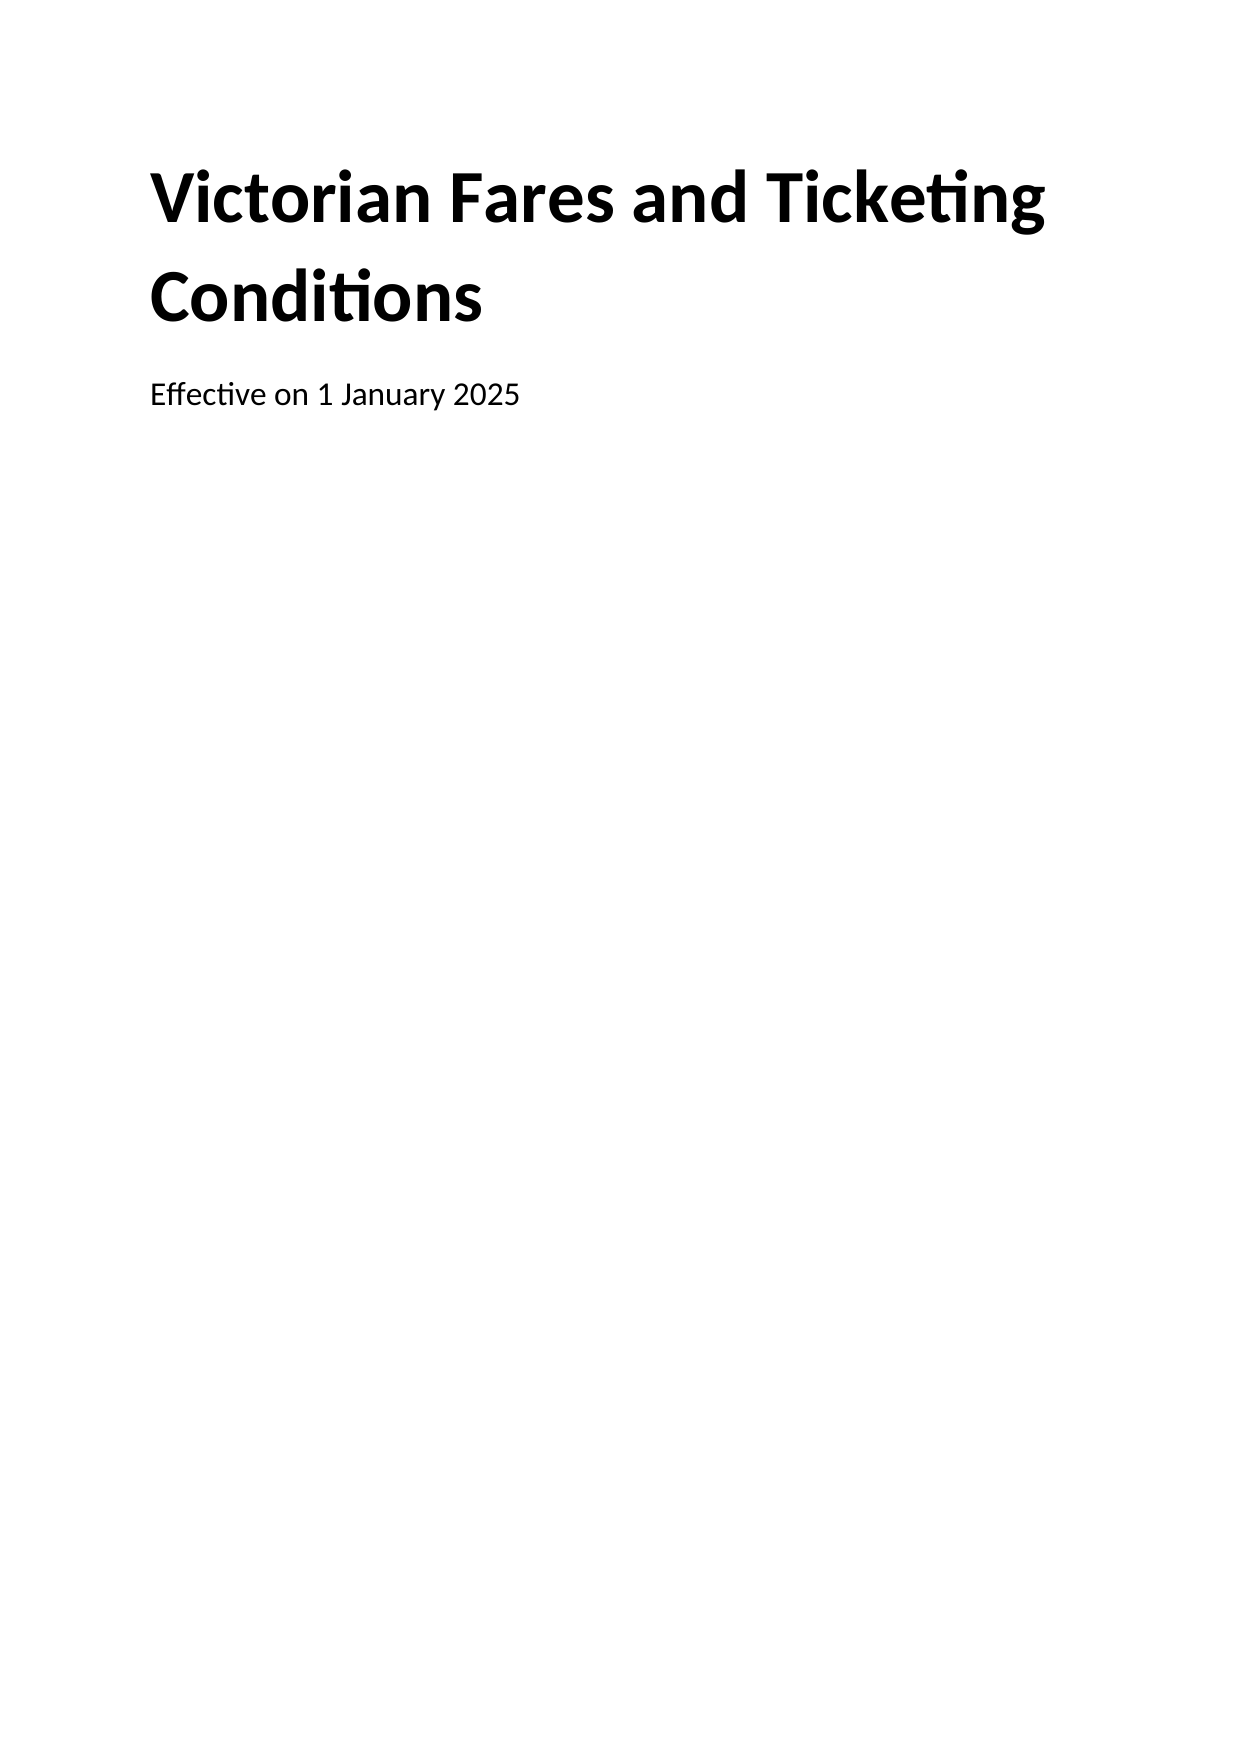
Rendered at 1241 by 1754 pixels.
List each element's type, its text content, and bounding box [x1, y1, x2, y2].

title Victorian Fares and Ticketing Conditions [150, 150, 1090, 340]
subtitle Effective on 1 January 2025 [150, 373, 1090, 413]
